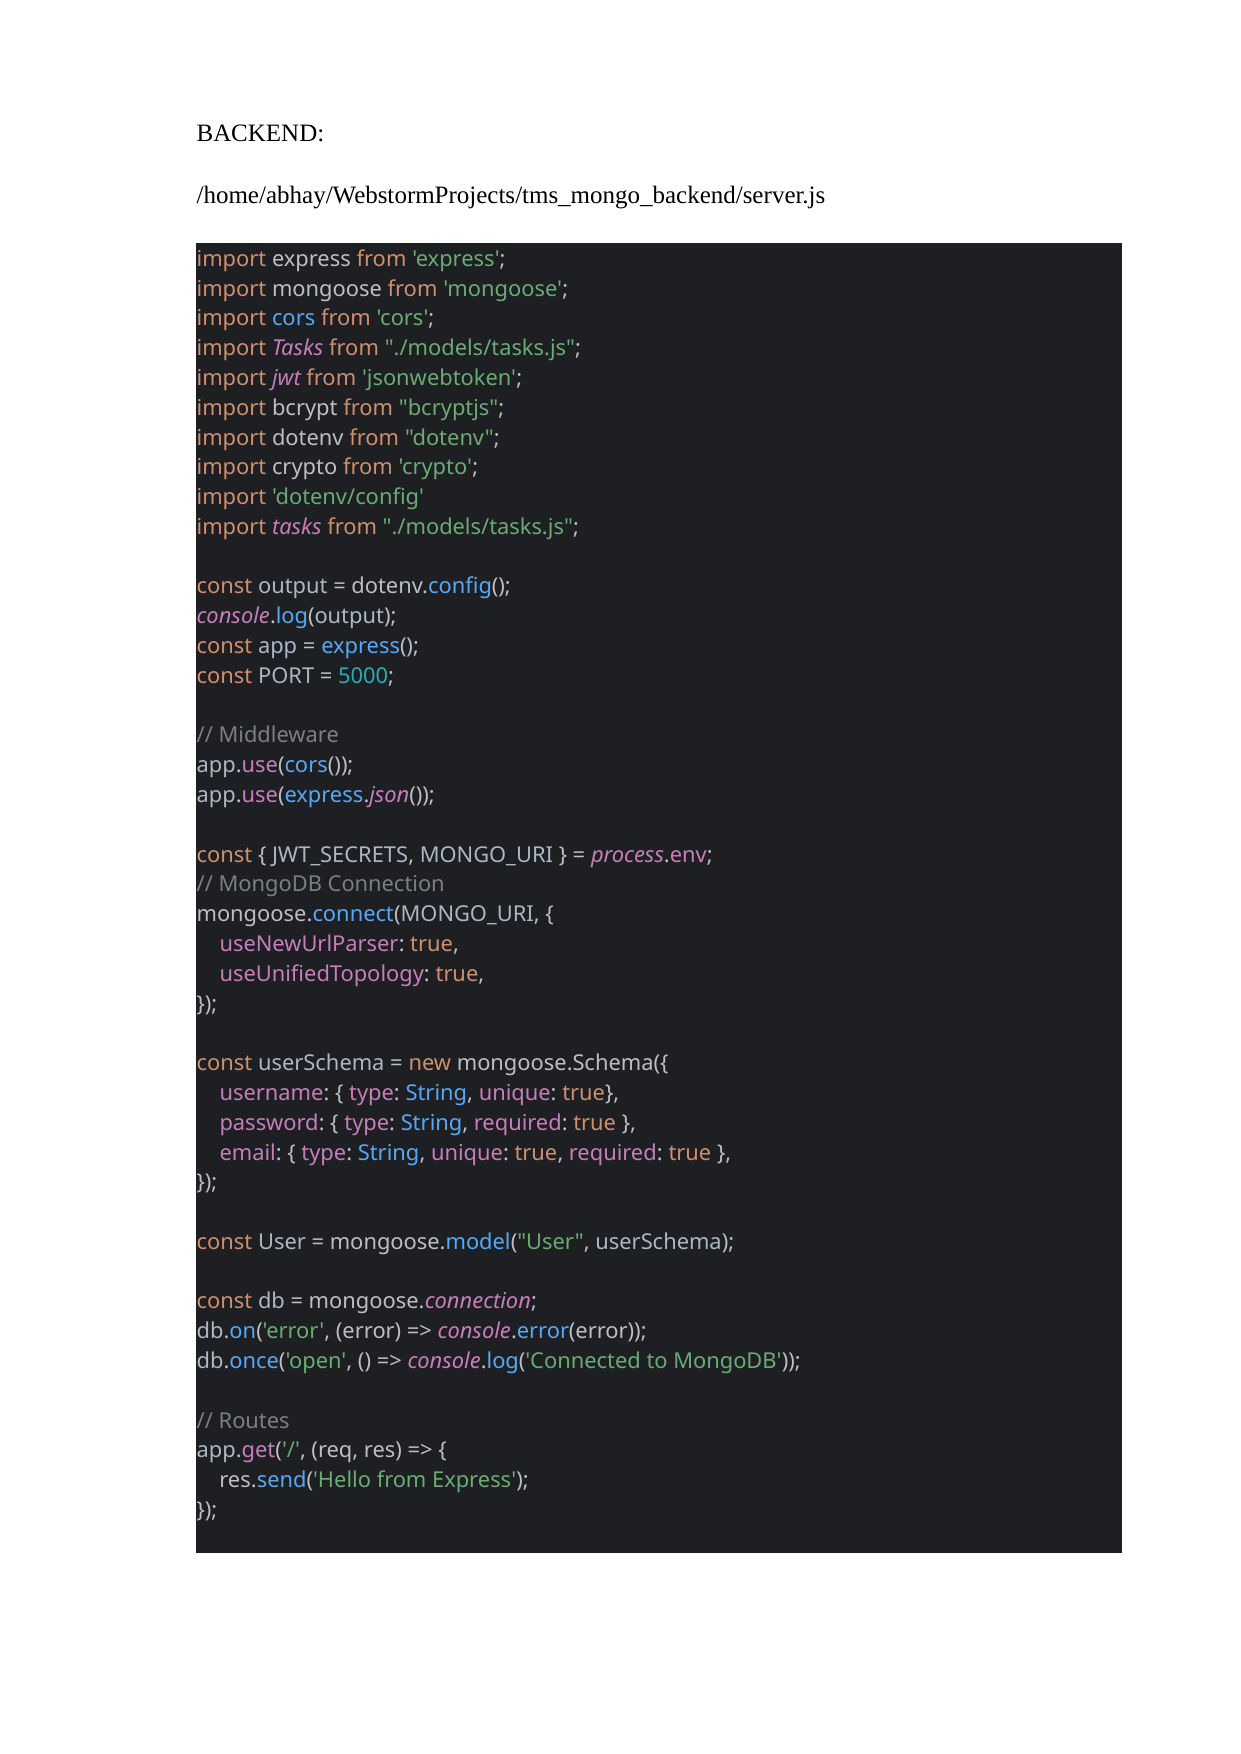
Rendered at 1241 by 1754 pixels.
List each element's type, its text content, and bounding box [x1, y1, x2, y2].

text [196, 243, 1122, 1553]
text BACKEND: [196, 118, 1122, 147]
text /home/abhay/WebstormProjects/tms_mongo_backend/server.js [196, 180, 1122, 209]
